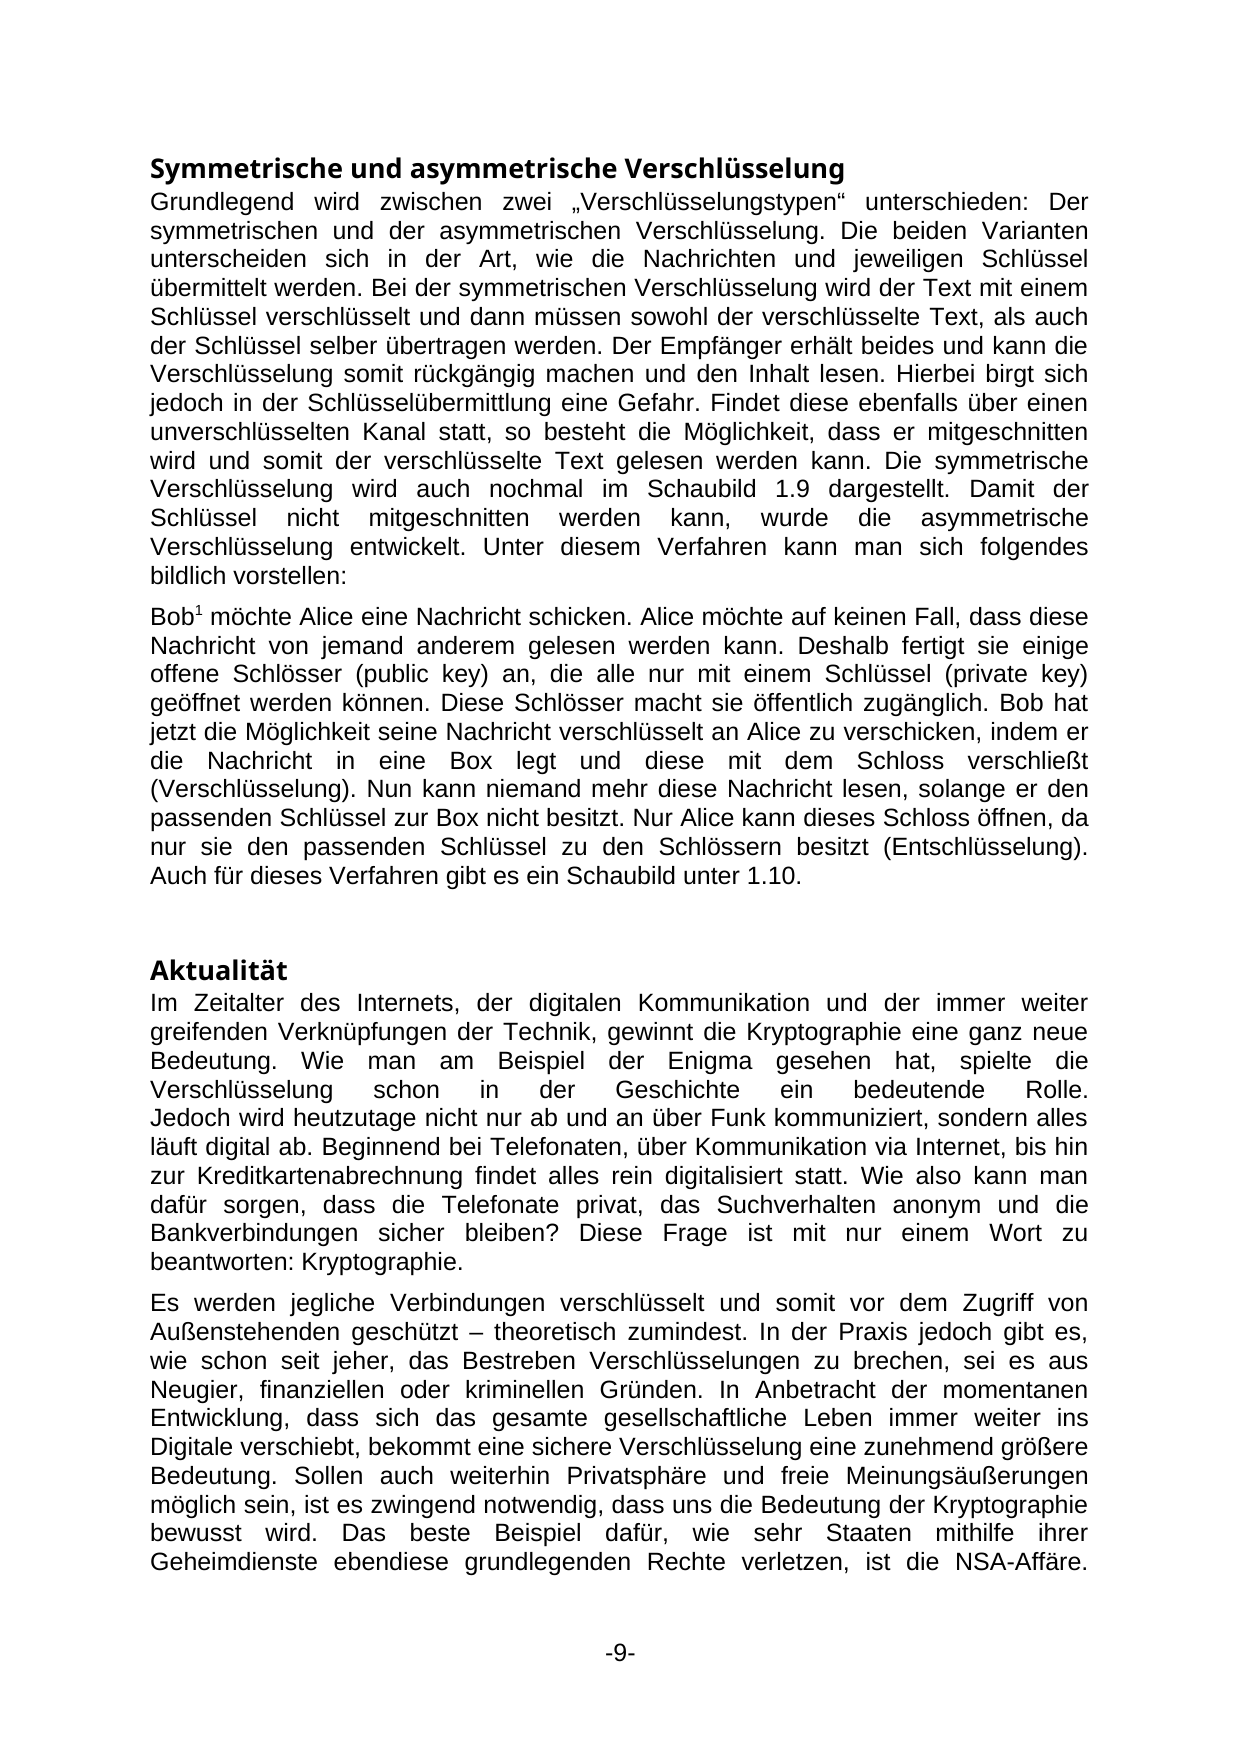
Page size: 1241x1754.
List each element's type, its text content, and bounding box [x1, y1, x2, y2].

text Bob1 möchte Alice eine Nachricht schicken. Alice möchte auf keinen Fall, dass diese Nachricht von jemand anderem gelesen werden kann. Deshalb fertigt sie einige offene Schlösser (public key) an, die alle nur mit einem Schlüssel (private key) geöffnet werden können. Diese Schlösser macht sie öffentlich zugänglich. Bob hat jetzt die Möglichkeit seine Nachricht verschlüsselt an Alice zu verschicken, indem er die Nachricht in eine Box legt und diese mit dem Schloss verschließt (Verschlüsselung). Nun kann niemand mehr diese Nachricht lesen, solange er den passenden Schlüssel zur Box nicht besitzt. Nur Alice kann dieses Schloss öffnen, da nur sie den passenden Schlüssel zu den Schlössern besitzt (Entschlüsselung). Auch für dieses Verfahren gibt es ein Schaubild unter 1.10. [150, 602, 1090, 889]
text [150, 1288, 1090, 1576]
text Grundlegend wird zwischen zwei „Verschlüsselungstypen“ unterschieden: Der symmetrischen und der asymmetrischen Verschlüsselung. Die beiden Varianten unterscheiden sich in der Art, wie die Nachrichten und jeweiligen Schlüssel übermittelt werden. Bei der symmetrischen Verschlüsselung wird der Text mit einem Schlüssel verschlüsselt und dann müssen sowohl der verschlüsselte Text, als auch der Schlüssel selber übertragen werden. Der Empfänger erhält beides und kann die Verschlüsselung somit rückgängig machen und den Inhalt lesen. Hierbei birgt sich jedoch in der Schlüsselübermittlung eine Gefahr. Findet diese ebenfalls über einen unverschlüsselten Kanal statt, so besteht die Möglichkeit, dass er mitgeschnitten wird und somit der verschlüsselte Text gelesen werden kann. Die symmetrische Verschlüsselung wird auch nochmal im Schaubild 1.9 dargestellt. Damit der Schlüssel nicht mitgeschnitten werden kann, wurde die asymmetrische Verschlüsselung entwickelt. Unter diesem Verfahren kann man sich folgendes bildlich vorstellen: [150, 187, 1090, 589]
subtitle Symmetrische und asymmetrische Verschlüsselung [150, 150, 1090, 187]
subtitle Aktualität [150, 951, 1090, 988]
text Im Zeitalter des Internets, der digitalen Kommunikation und der immer weiter greifenden Verknüpfungen der Technik, gewinnt die Kryptographie eine ganz neue Bedeutung. Wie man am Beispiel der Enigma gesehen hat, spielte die Verschlüsselung schon in der Geschichte ein bedeutende Rolle. Jedoch wird heutzutage nicht nur ab und an über Funk kommuniziert, sondern alles läuft digital ab. Beginnend bei Telefonaten, über Kommunikation via Internet, bis hin zur Kreditkartenabrechnung findet alles rein digitalisiert statt. Wie also kann man dafür sorgen, dass die Telefonate privat, das Suchverhalten anonym und die Bankverbindungen sicher bleiben? Diese Frage ist mit nur einem Wort zu beantworten: Kryptographie. [150, 988, 1090, 1276]
